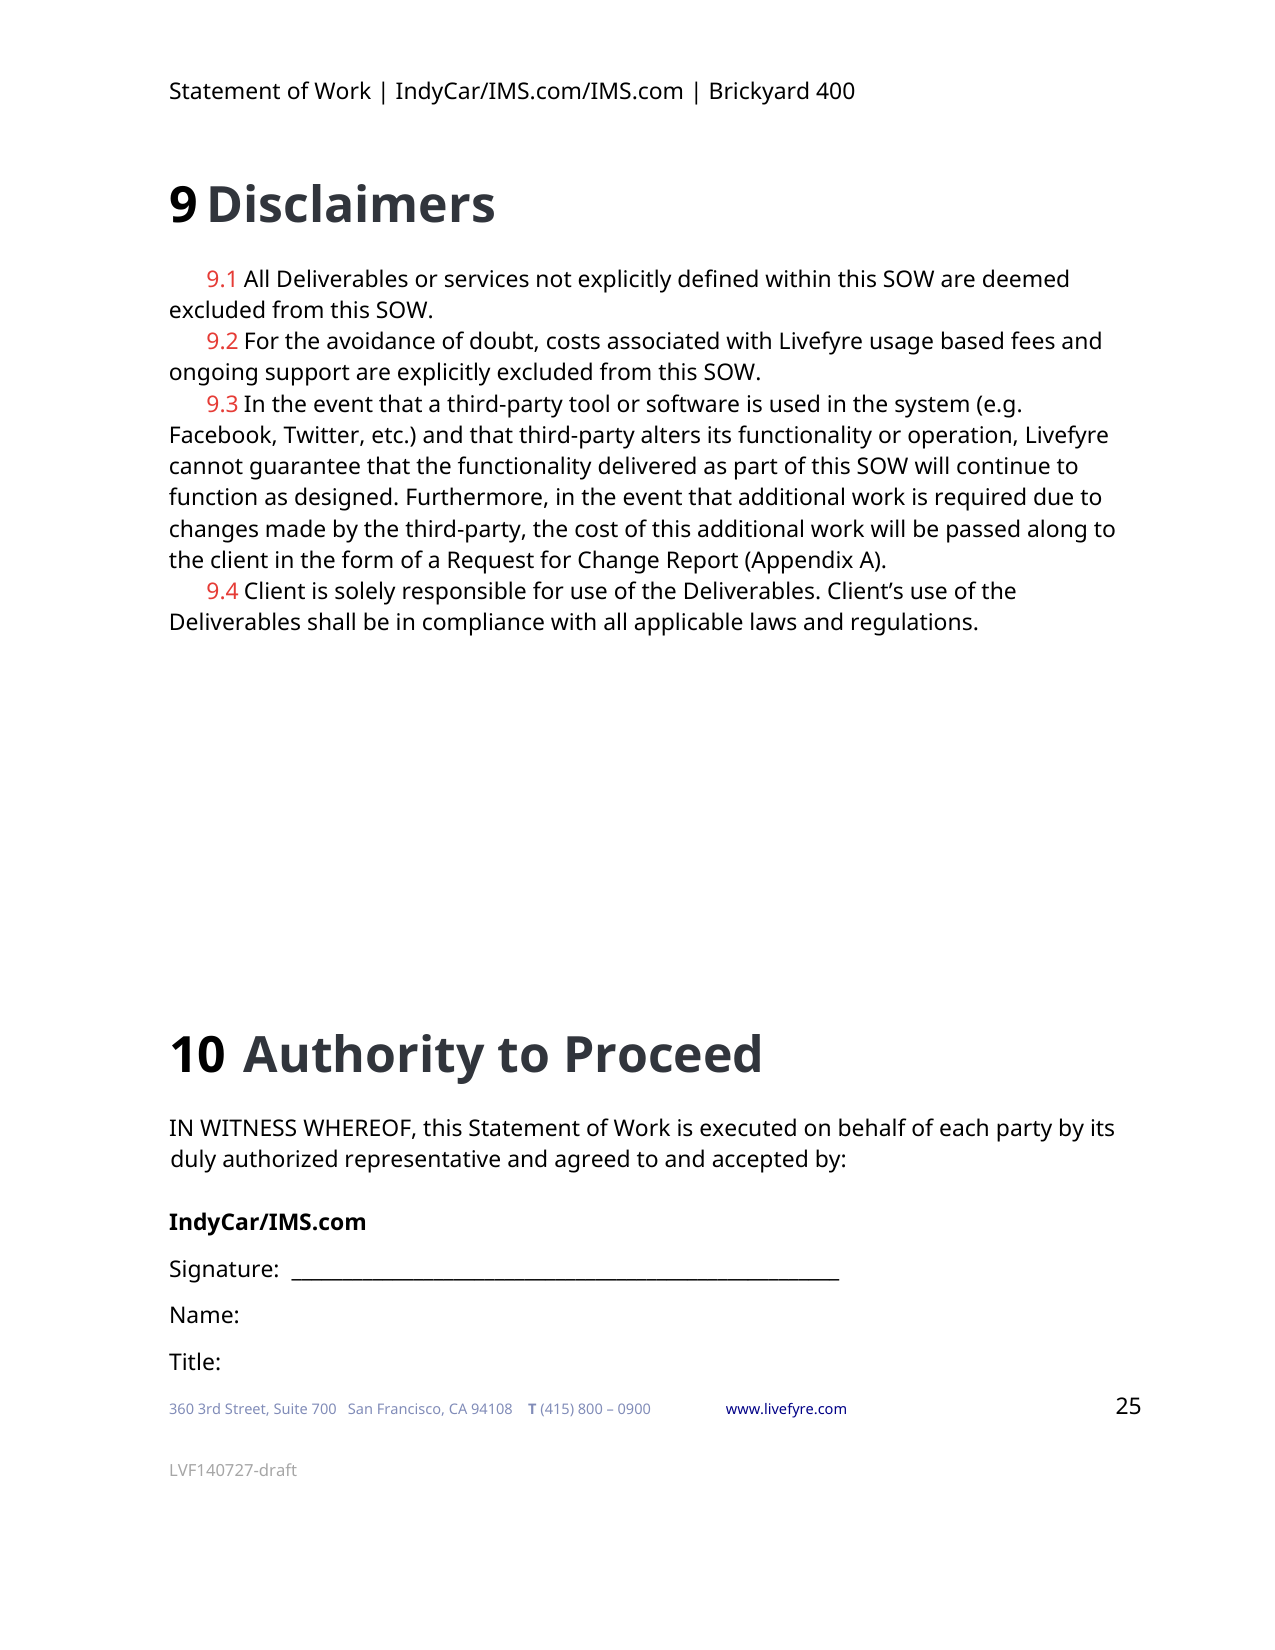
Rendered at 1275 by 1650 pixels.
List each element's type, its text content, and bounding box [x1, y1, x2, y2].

text Name: [169, 1299, 1125, 1331]
list All Deliverables or services not explicitly defined within this SOW are deemed excluded from this SOW. [169, 263, 1125, 325]
list In the event that a third-party tool or software is used in the system (e.g. Facebook, Twitter, etc.) and that third-party alters its functionality or operation, Livefyre cannot guarantee that the functionality delivered as part of this SOW will continue to function as designed. Furthermore, in the event that additional work is required due to changes made by the third-party, the cost of this additional work will be passed along to the client in the form of a Request for Change Report (Appendix A). [169, 388, 1125, 575]
text IndyCar/IMS.com [169, 1206, 1125, 1237]
list Client is solely responsible for use of the Deliverables. Client’s use of the Deliverables shall be in compliance with all applicable laws and regulations. [169, 575, 1125, 638]
list For the avoidance of doubt, costs associated with Livefyre usage based fees and ongoing support are explicitly excluded from this SOW. [169, 325, 1125, 388]
subtitle Authority to Proceed [169, 1019, 1125, 1087]
text Title: [169, 1346, 1125, 1378]
text IN WITNESS WHEREOF, this Statement of Work is executed on behalf of each party by its duly authorized representative and agreed to and accepted by: [169, 1112, 1125, 1174]
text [169, 1253, 1125, 1284]
subtitle Disclaimers [169, 169, 1125, 238]
